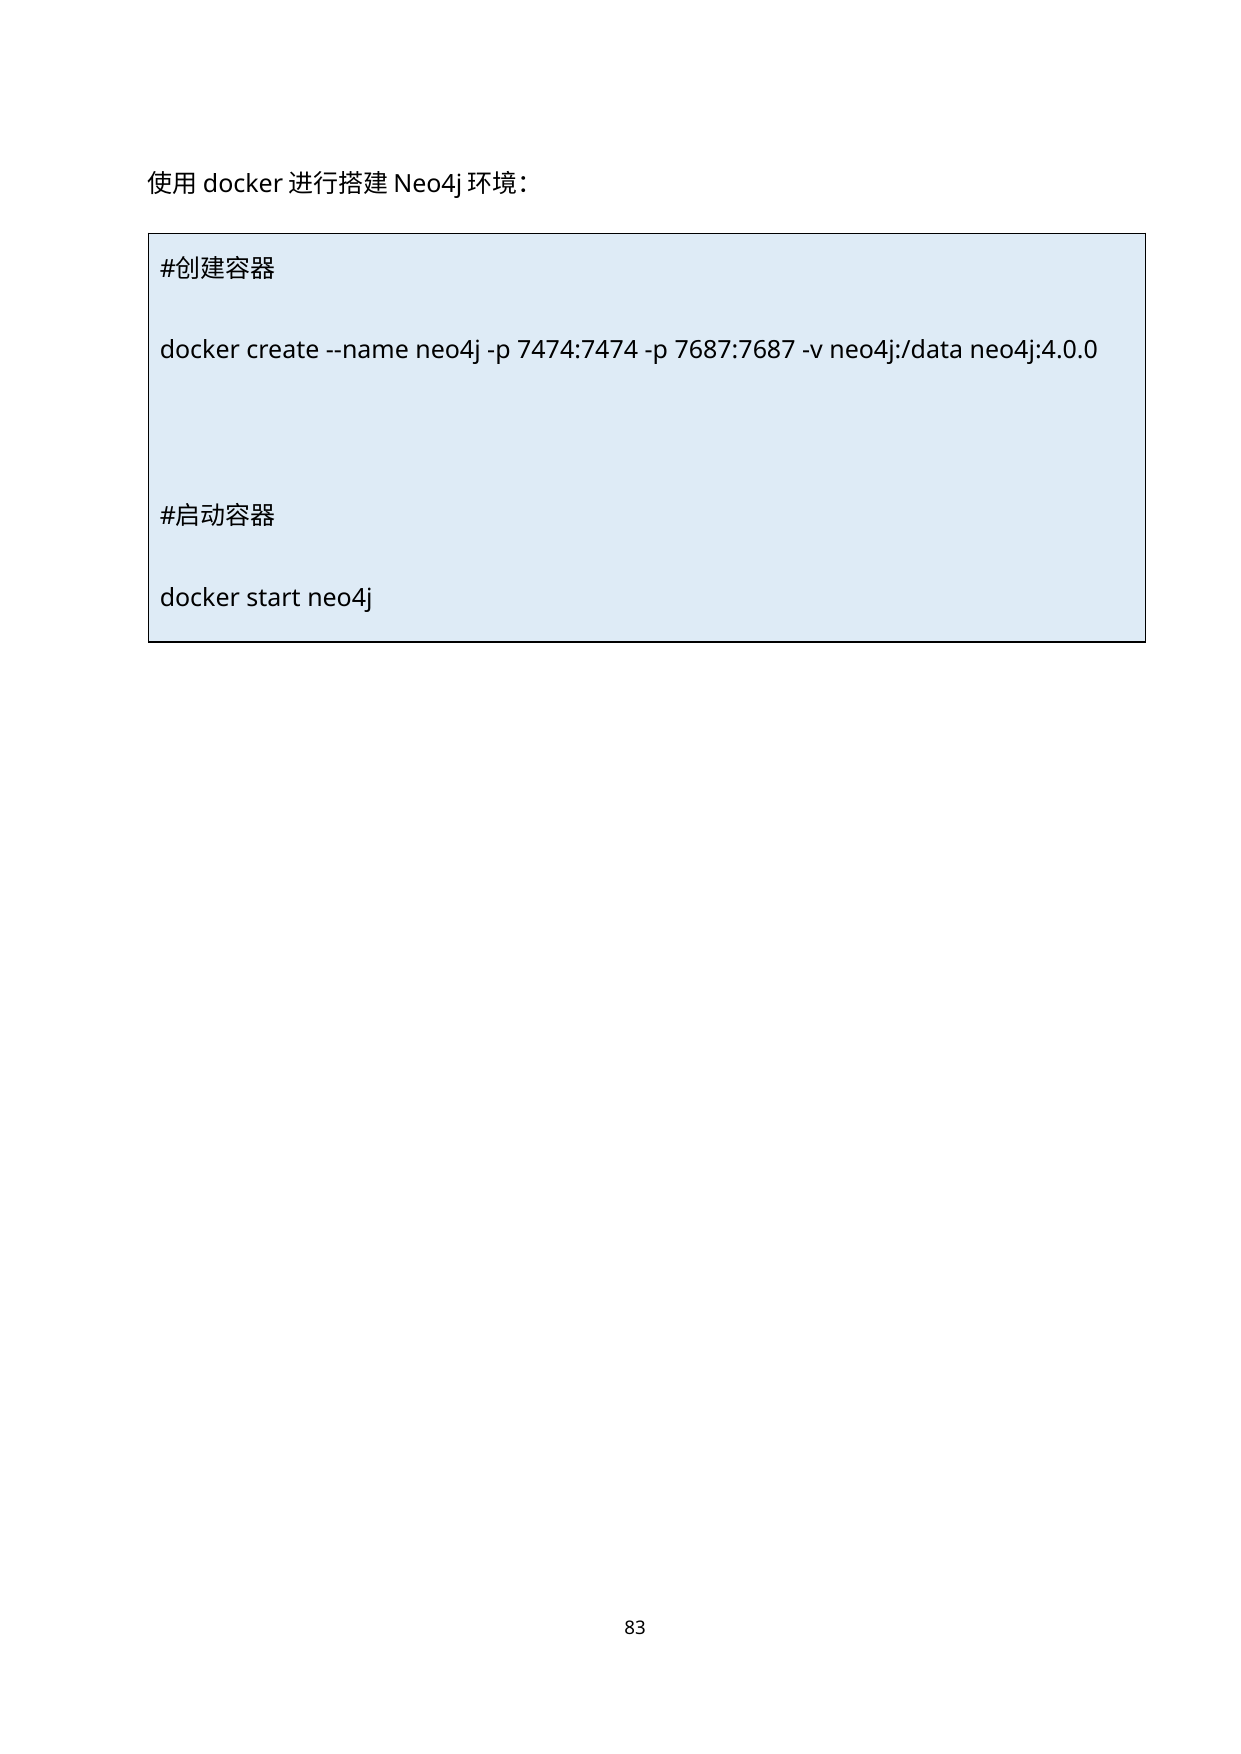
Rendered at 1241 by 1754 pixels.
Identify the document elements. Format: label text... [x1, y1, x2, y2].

list 使用docker进行搭建Neo4j环境： [148, 149, 1122, 214]
table_header #创建容器 docker create --name neo4j -p 7474:7474 -p 7687:7687 -v neo4j:/data neo4j:4.0.0 #启动容器 docker start neo4j [149, 234, 1145, 641]
